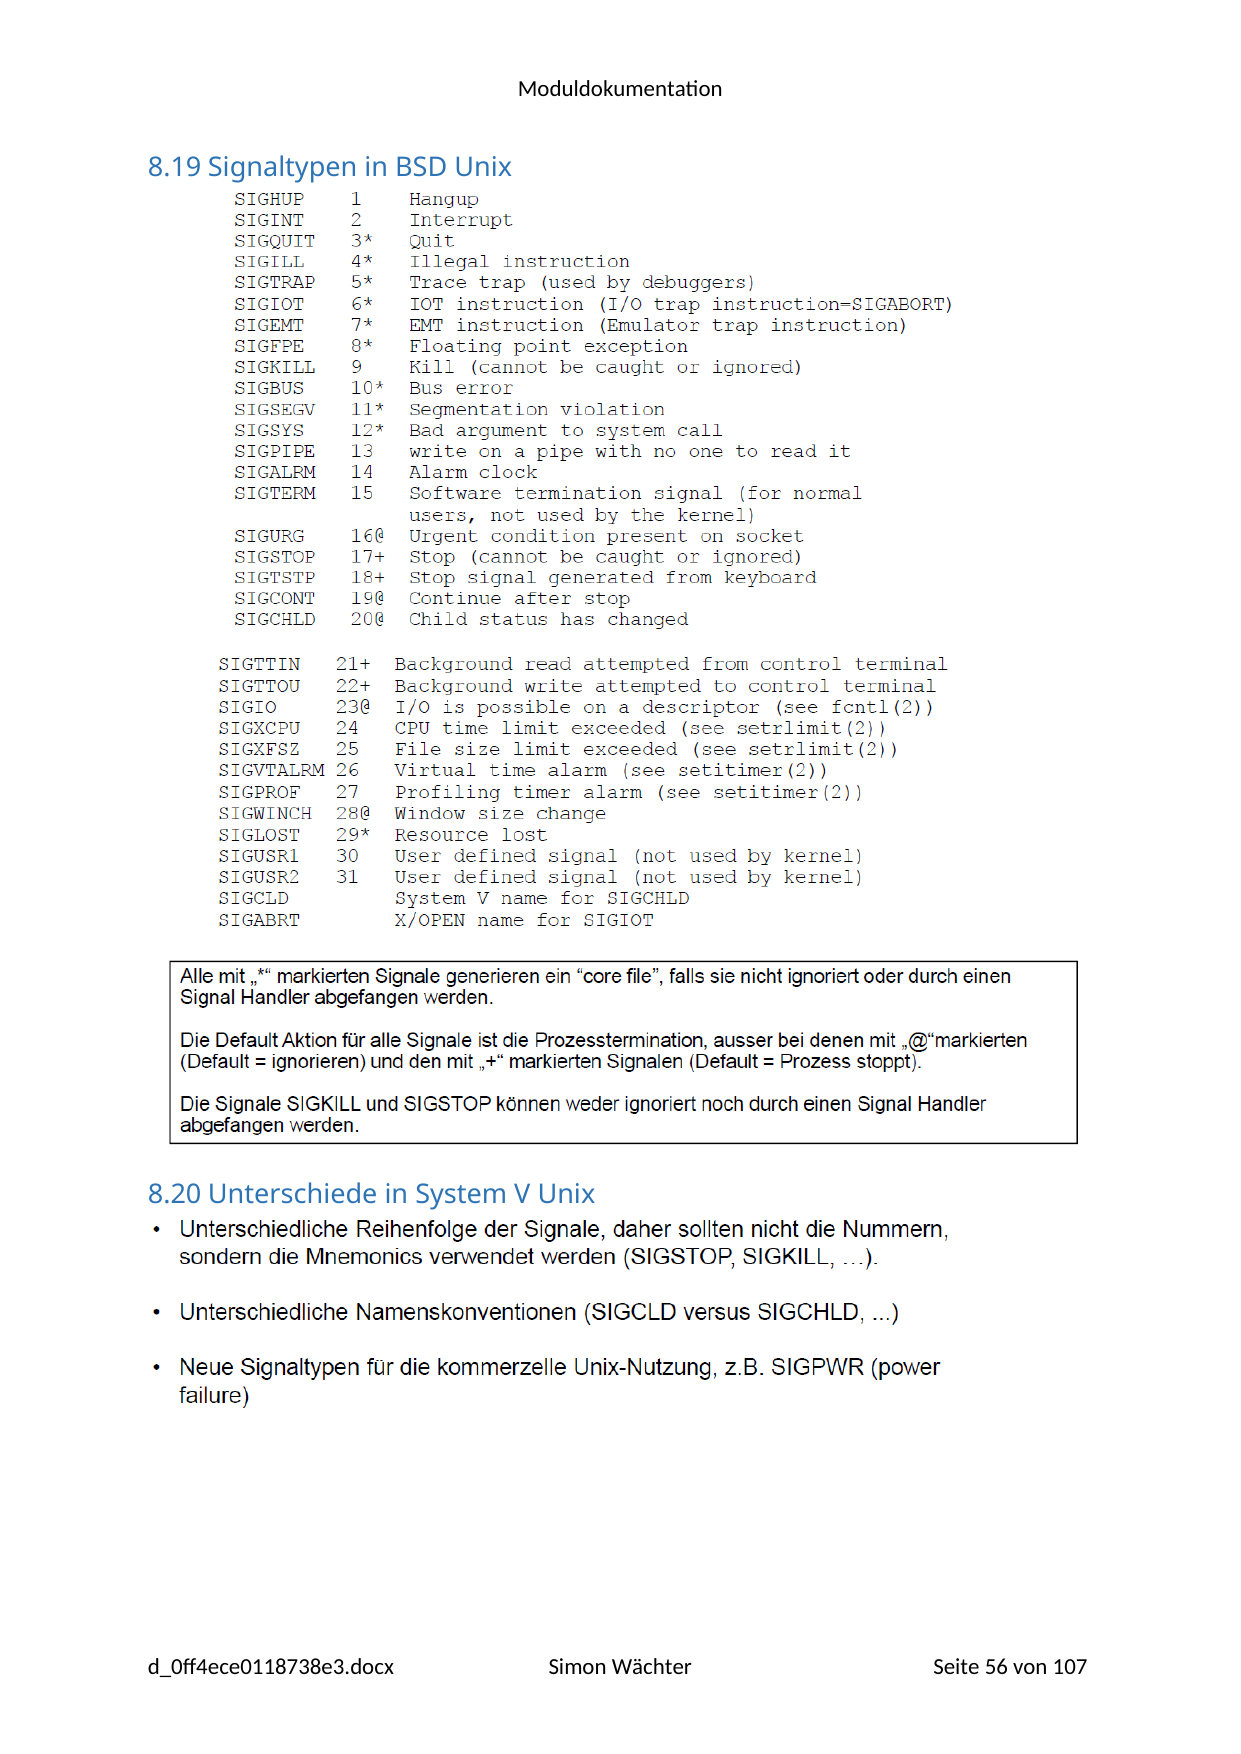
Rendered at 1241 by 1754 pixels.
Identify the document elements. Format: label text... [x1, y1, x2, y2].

picture [147, 650, 1093, 1156]
picture [147, 1213, 1006, 1417]
subtitle Unterschiede in System V Unix [148, 1174, 1093, 1211]
subtitle Signaltypen in BSD Unix [148, 148, 1093, 184]
picture [147, 187, 1093, 632]
